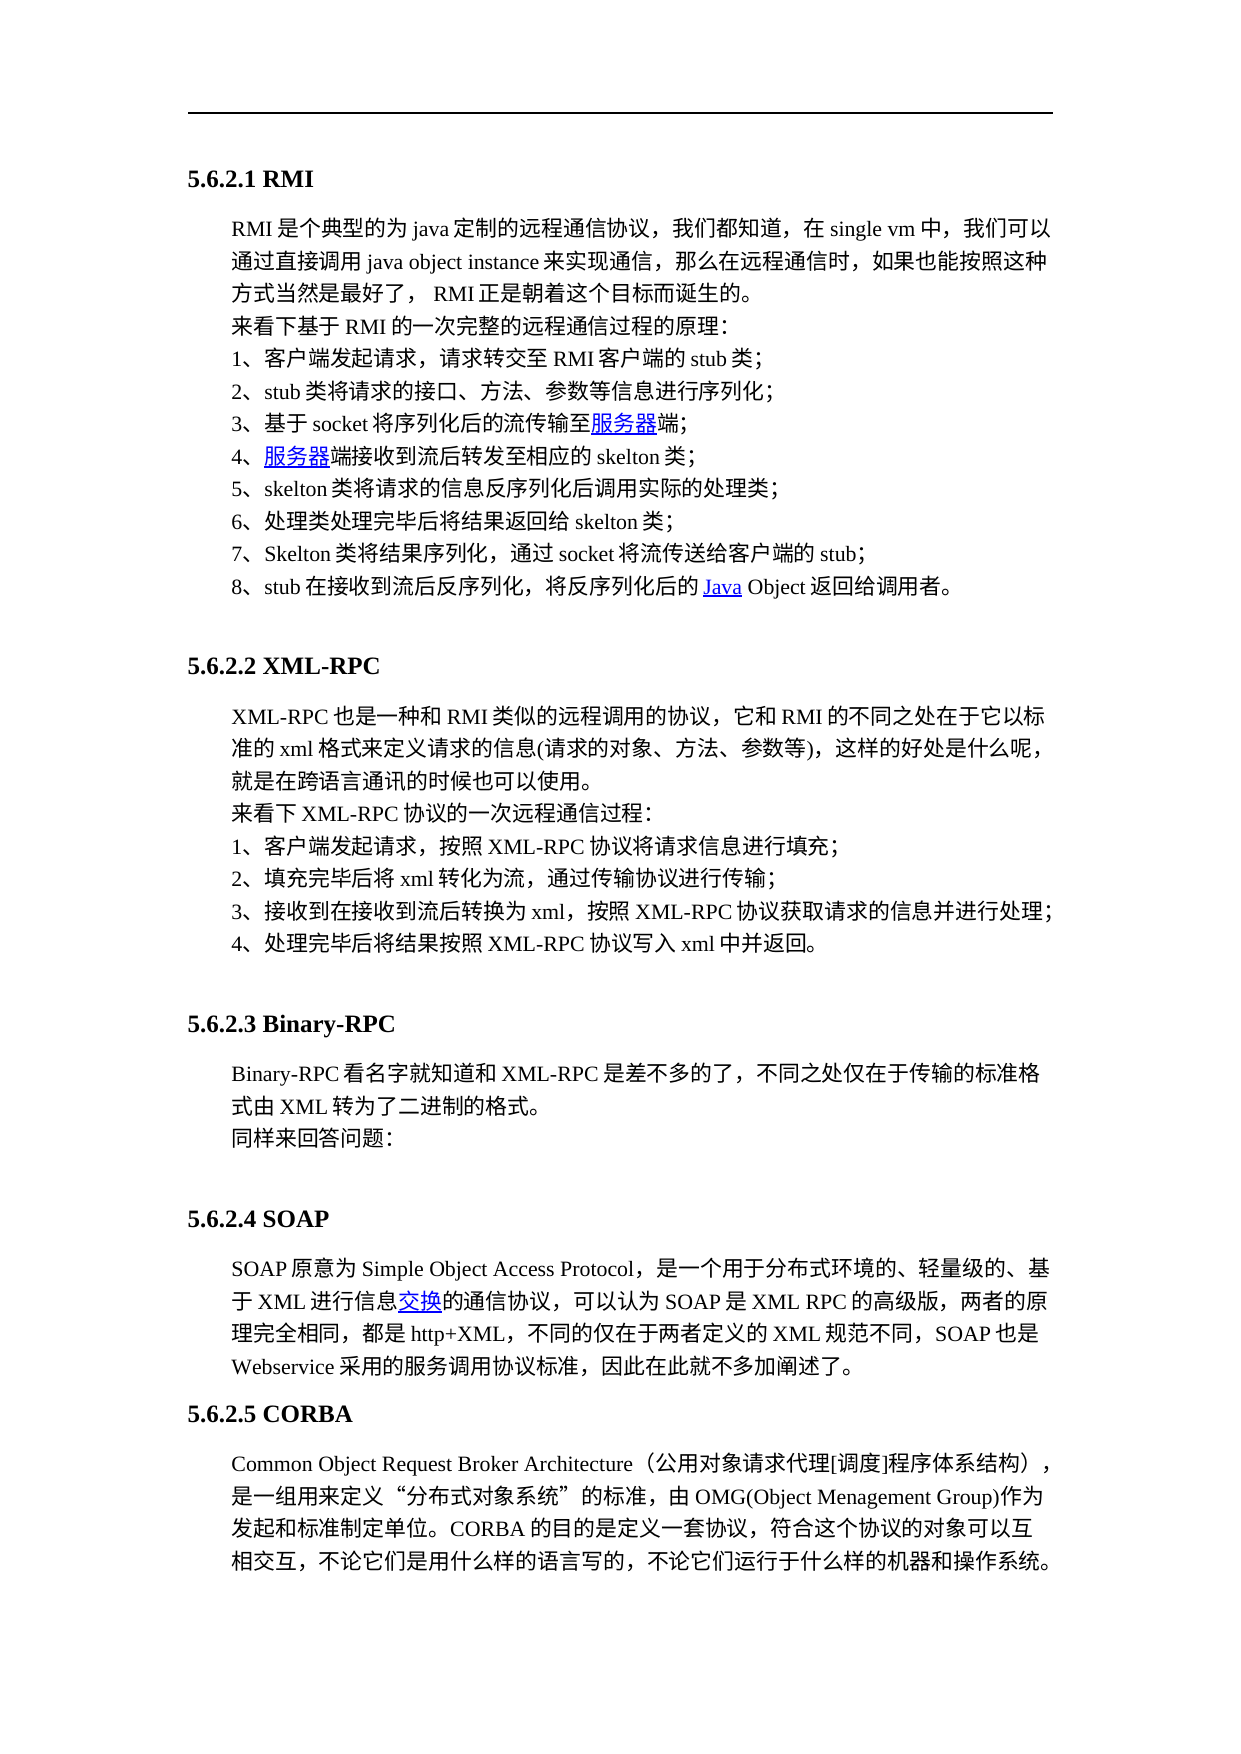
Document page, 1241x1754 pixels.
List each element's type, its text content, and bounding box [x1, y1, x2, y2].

subtitle SOAP [187, 1202, 1053, 1234]
text RMI是个典型的为java定制的远程通信协议，我们都知道，在single vm中，我们可以通过直接调用java object instance来实现通信，那么在远程通信时，如果也能按照这种方式当然是最好了， RMI正是朝着这个目标而诞生的。 来看下基于RMI的一次完整的远程通信过程的原理： 1、客户端发起请求，请求转交至RMI客户端的stub类； 2、stub类将请求的接口、方法、参数等信息进行序列化； 3、基于socket将序列化后的流传输至服务器端； 4、服务器端接收到流后转发至相应的skelton类； 5、skelton类将请求的信息反序列化后调用实际的处理类； 6、处理类处理完毕后将结果返回给skelton类； 7、Skelton类将结果序列化，通过socket将流传送给客户端的stub； 8、stub在接收到流后反序列化，将反序列化后的Java Object返回给调用者。 [231, 211, 1053, 633]
text Binary-RPC看名字就知道和XML-RPC是差不多的了，不同之处仅在于传输的标准格式由XML转为了二进制的格式。 同样来回答问题： [231, 1056, 1053, 1186]
subtitle Binary-RPC [187, 1007, 1053, 1039]
subtitle RMI [187, 162, 1053, 194]
text XML-RPC也是一种和RMI类似的远程调用的协议，它和RMI的不同之处在于它以标准的xml格式来定义请求的信息(请求的对象、方法、参数等)，这样的好处是什么呢，就是在跨语言通讯的时候也可以使用。 来看下XML-RPC协议的一次远程通信过程： 1、客户端发起请求，按照XML-RPC协议将请求信息进行填充； 2、填充完毕后将xml转化为流，通过传输协议进行传输； 3、接收到在接收到流后转换为xml，按照XML-RPC协议获取请求的信息并进行处理； 4、处理完毕后将结果按照XML-RPC协议写入xml中并返回。 [231, 698, 1053, 991]
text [231, 1446, 1053, 1576]
subtitle XML-RPC [187, 649, 1053, 682]
text SOAP原意为Simple Object Access Protocol，是一个用于分布式环境的、轻量级的、基于XML进行信息交换的通信协议，可以认为SOAP是XML RPC的高级版，两者的原理完全相同，都是http+XML，不同的仅在于两者定义的XML规范不同，SOAP也是Webservice采用的服务调用协议标准，因此在此就不多加阐述了。 [231, 1251, 1053, 1381]
subtitle CORBA [187, 1397, 1053, 1429]
